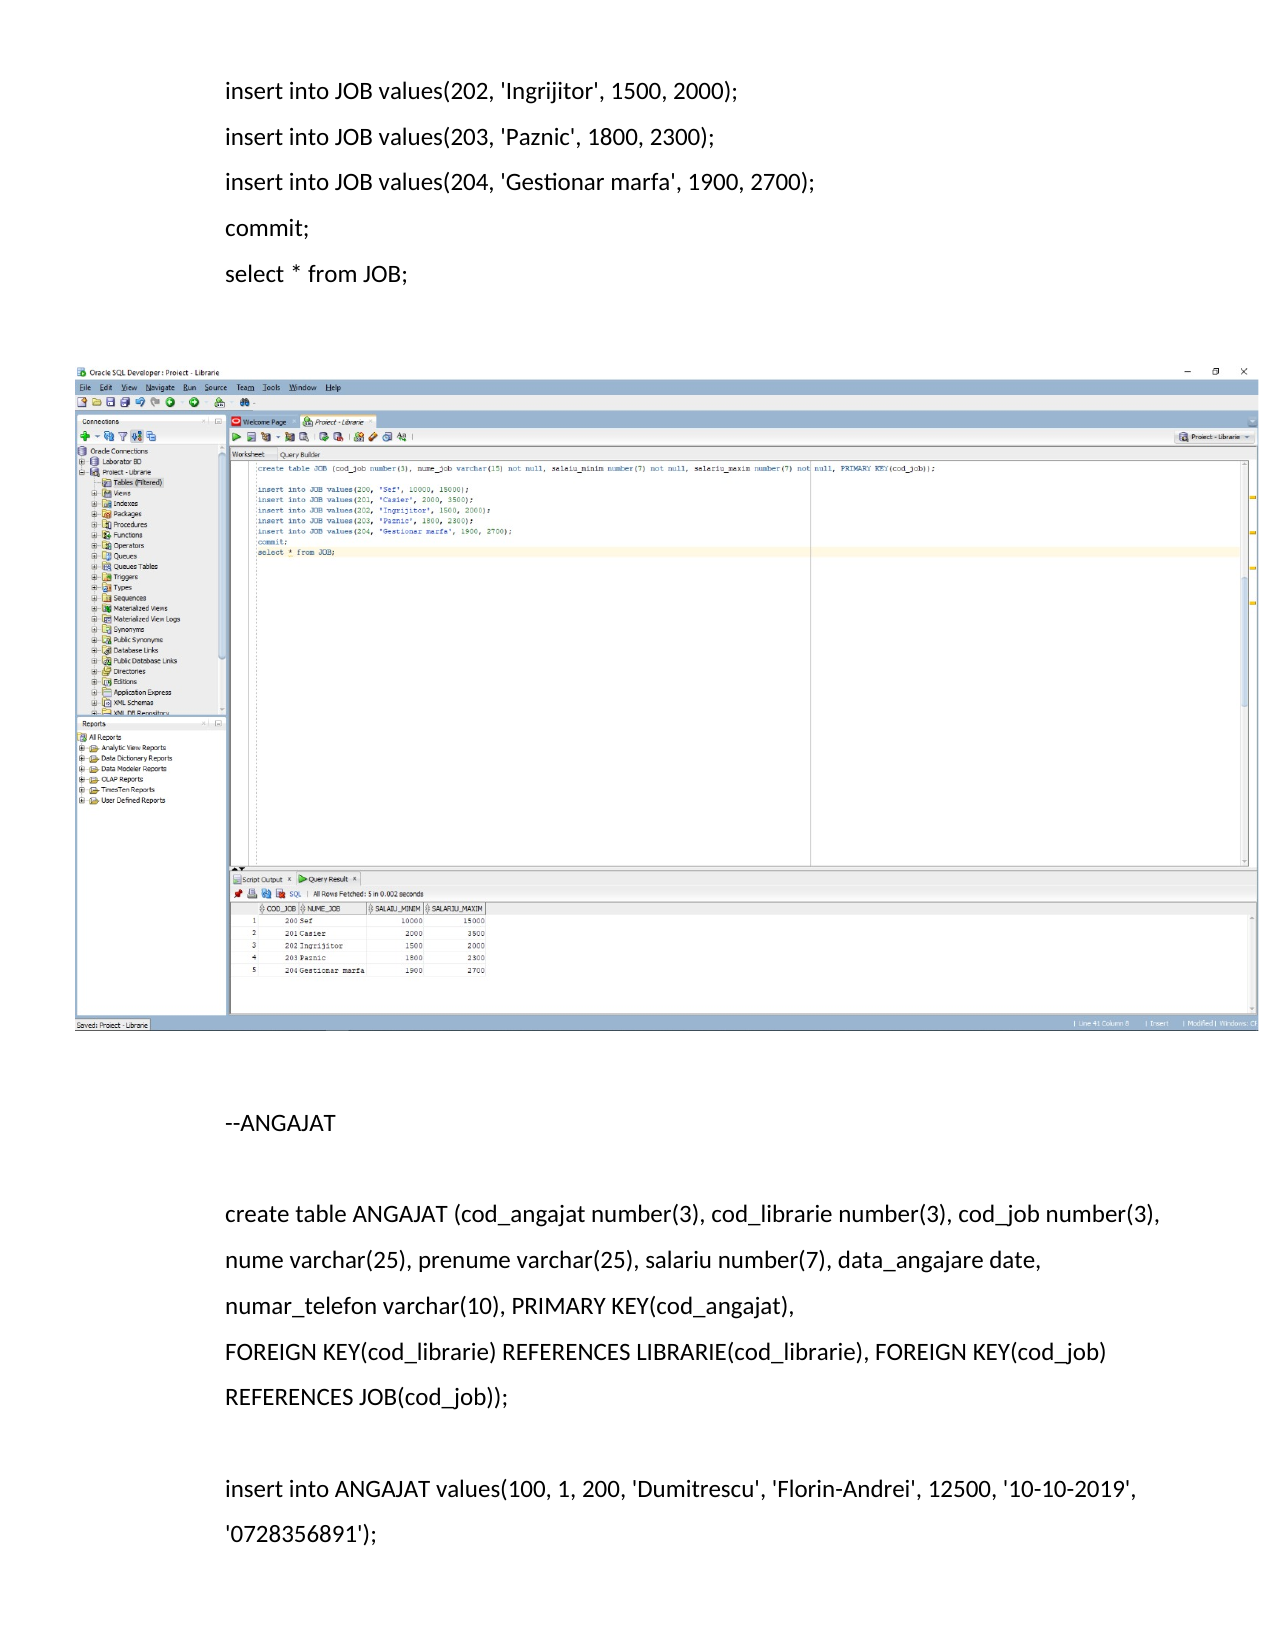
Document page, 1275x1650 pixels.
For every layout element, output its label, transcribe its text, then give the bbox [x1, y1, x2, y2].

list commit; [225, 212, 1200, 243]
list create table ANGAJAT (cod_angajat number(3), cod_librarie number(3), cod_job number(3), nume varchar(25), prenume varchar(25), salariu number(7), data_angajare date, numar_telefon varchar(10), PRIMARY KEY(cod_angajat), [225, 1198, 1200, 1320]
list select * from JOB; [225, 258, 1200, 288]
picture [75, 366, 1259, 1031]
list --ANGAJAT [225, 1107, 1200, 1137]
list FOREIGN KEY(cod_librarie) REFERENCES LIBRARIE(cod_librarie), FOREIGN KEY(cod_job) REFERENCES JOB(cod_job)); [225, 1336, 1200, 1412]
list insert into JOB values(204, 'Gestionar marfa', 1900, 2700); [225, 166, 1200, 197]
list insert into ANGAJAT values(100, 1, 200, 'Dumitrescu', 'Florin-Andrei', 12500, '10-10-2019', '0728356891'); [225, 1473, 1200, 1549]
list insert into JOB values(203, 'Paznic', 1800, 2300); [225, 121, 1200, 151]
list insert into JOB values(202, 'Ingrijitor', 1500, 2000); [225, 75, 1200, 106]
